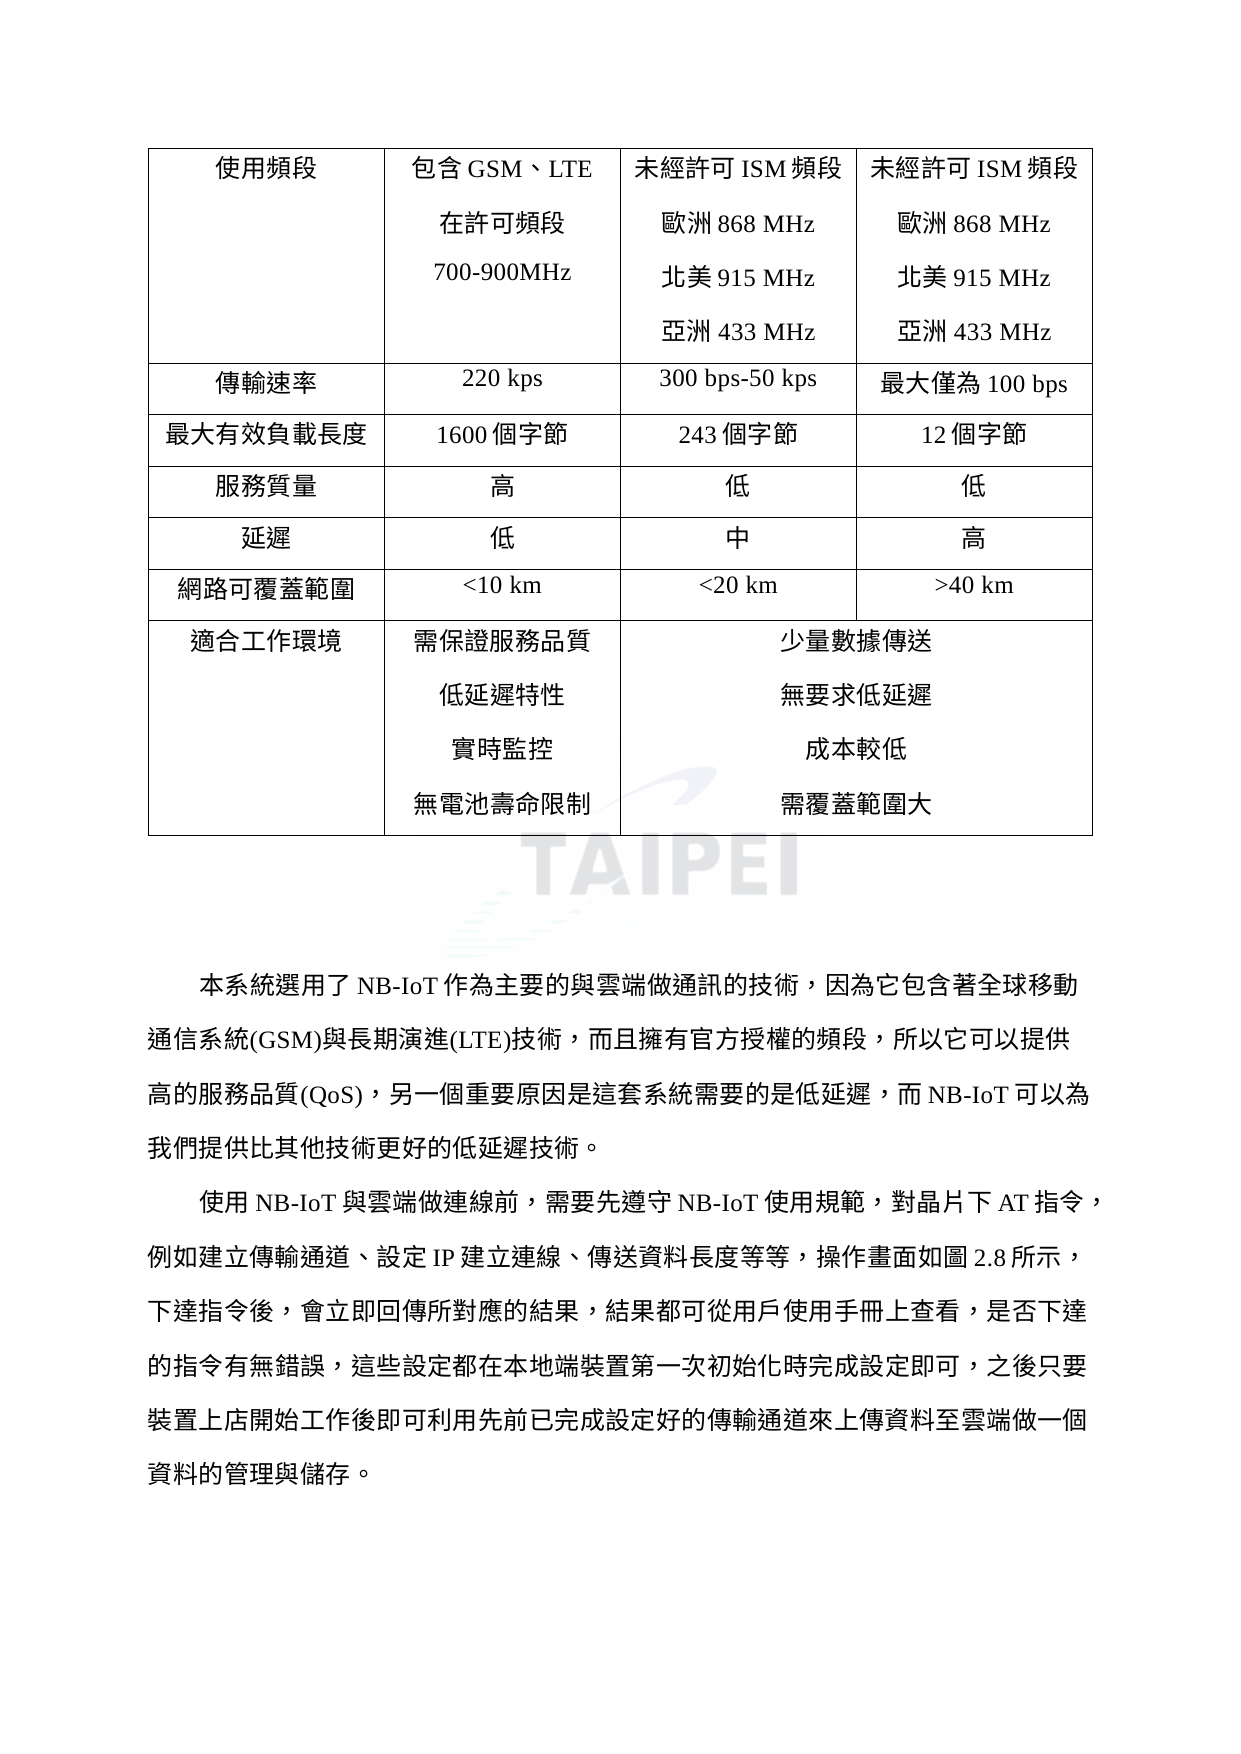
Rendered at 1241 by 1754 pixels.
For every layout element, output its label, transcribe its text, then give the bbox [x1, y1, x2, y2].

table_cell 少量數據傳送 無要求低延遲 成本較低 需覆蓋範圍大 [621, 621, 1092, 835]
table_cell 延遲 [149, 518, 384, 569]
table_cell 傳輸速率 [149, 364, 384, 414]
table_cell 最大有效負載長度 [149, 415, 384, 466]
table_cell 1600個字節 [385, 415, 620, 466]
table_cell 未經許可ISM頻段 歐洲868 MHz 北美915 MHz 亞洲 433 MHz [857, 149, 1092, 362]
table_cell <20 km [621, 570, 856, 620]
table_cell 高 [385, 467, 620, 517]
table_cell 12個字節 [857, 415, 1092, 466]
text 本系統選用了NB-IoT作為主要的與雲端做通訊的技術，因為它包含著全球移動通信系統(GSM)與長期演進(LTE)技術，而且擁有官方授權的頻段，所以它可以提供高的服務品質(QoS)，另一個重要原因是這套系統需要的是低延遲，而NB-IoT可以為我們提供比其他技術更好的低延遲技術。 [148, 965, 1092, 1165]
table_cell 最大僅為100 bps [857, 364, 1092, 414]
table_cell <10 km [385, 570, 620, 620]
table_cell 網路可覆蓋範圍 [149, 570, 384, 620]
table_cell 300 bps-50 kps [621, 364, 856, 414]
table_cell 243個字節 [621, 415, 856, 466]
table_cell 低 [621, 467, 856, 517]
table_cell 220 kps [385, 364, 620, 414]
table_cell 需保證服務品質 低延遲特性 實時監控 無電池壽命限制 [385, 621, 620, 835]
table_cell 中 [621, 518, 856, 569]
table_cell 服務質量 [149, 467, 384, 517]
table_cell 高 [857, 518, 1092, 569]
table_cell 未經許可ISM頻段 歐洲868 MHz 北美915 MHz 亞洲 433 MHz [621, 149, 856, 362]
table_cell 適合工作環境 [149, 621, 384, 835]
table_cell >40 km [857, 570, 1092, 620]
table_cell 低 [385, 518, 620, 569]
table_cell 使用頻段 [149, 149, 384, 362]
table_cell 包含GSM、LTE 在許可頻段 700-900MHz [385, 149, 620, 362]
text 使用NB-IoT與雲端做連線前，需要先遵守NB-IoT使用規範，對晶片下AT指令，例如建立傳輸通道、設定IP建立連線、傳送資料長度等等，操作畫面如圖2.8所示，下達指令後，會立即回傳所對應的結果，結果都可從用戶使用手冊上查看，是否下達的指令有無錯誤，這些設定都在本地端裝置第一次初始化時完成設定即可，之後只要裝置上店開始工作後即可利用先前已完成設定好的傳輸通道來上傳資料至雲端做一個資料的管理與儲存。 [148, 1183, 1092, 1491]
table_cell 低 [857, 467, 1092, 517]
